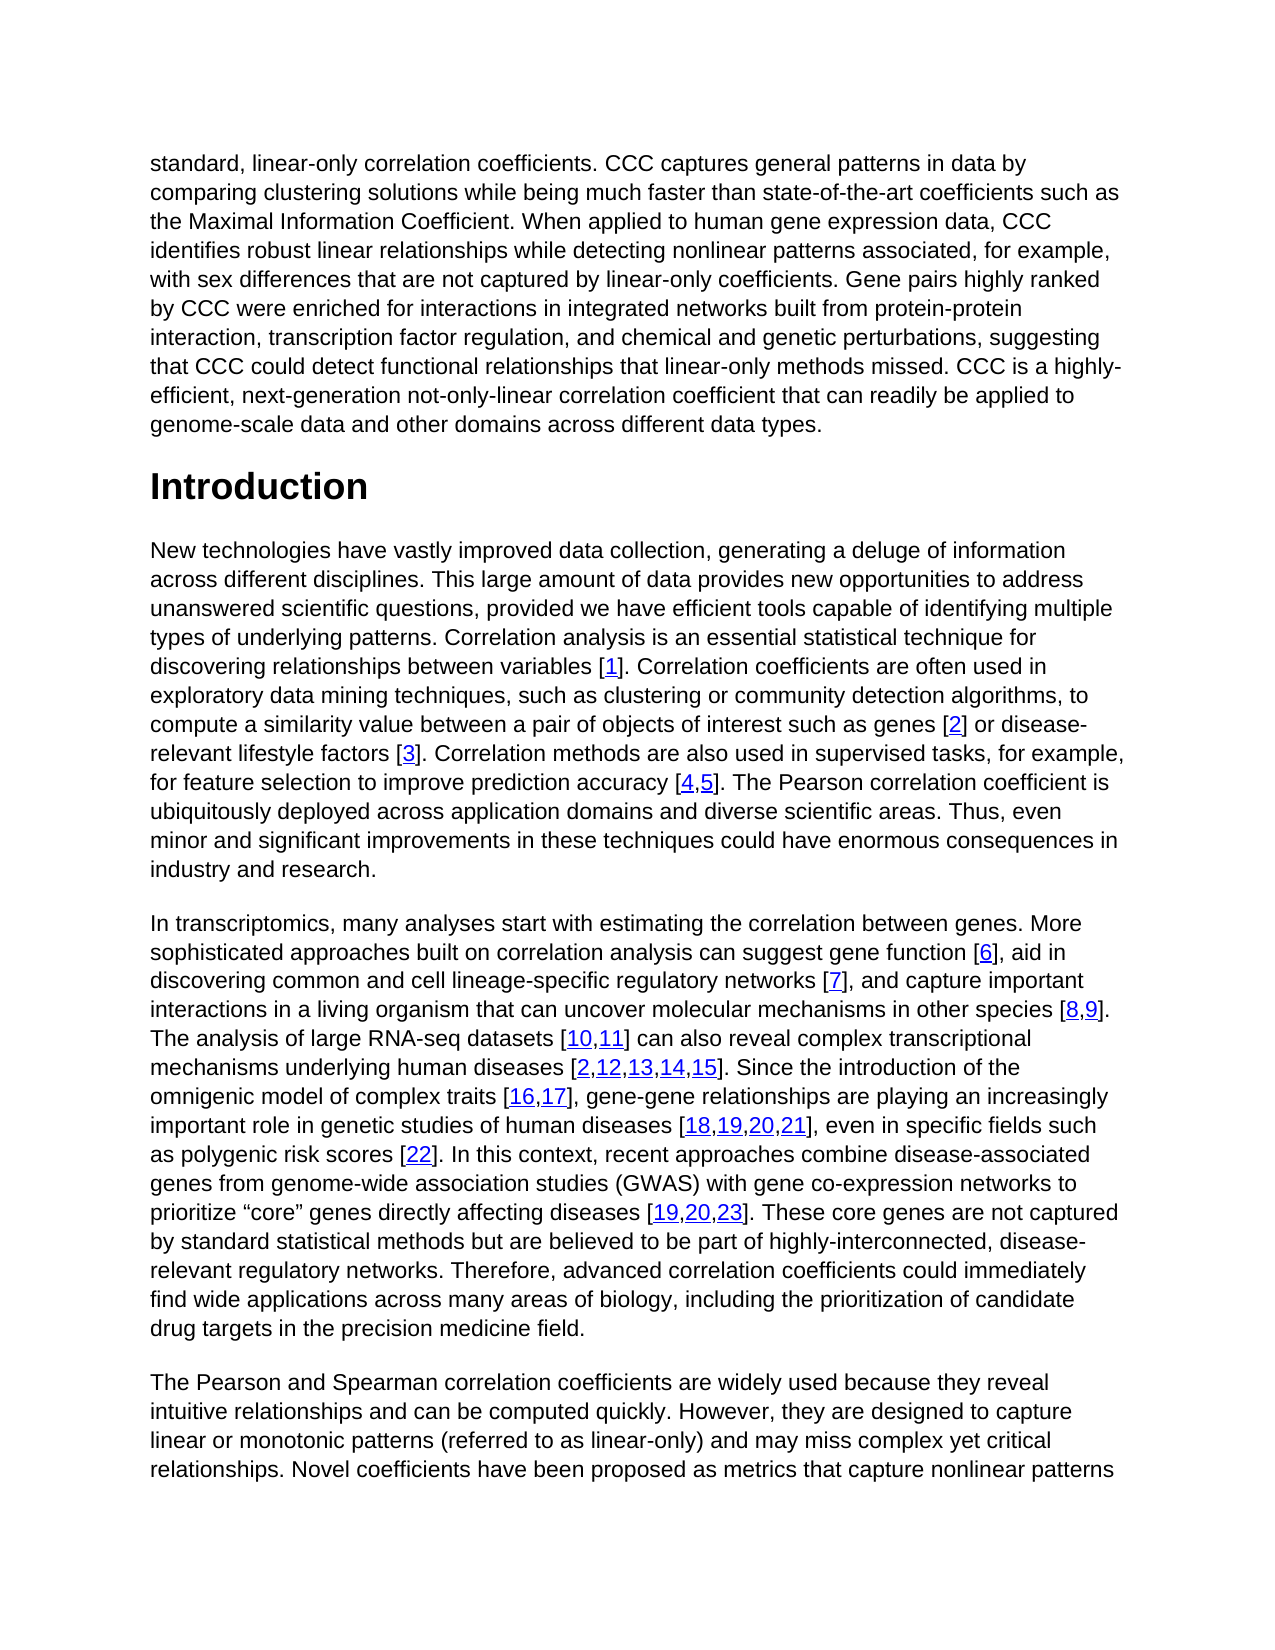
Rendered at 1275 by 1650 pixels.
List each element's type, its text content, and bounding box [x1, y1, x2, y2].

subtitle Introduction [150, 464, 1125, 508]
text In transcriptomics, many analyses start with estimating the correlation between genes. More sophisticated approaches built on correlation analysis can suggest gene function [6], aid in discovering common and cell lineage-specific regulatory networks [7], and capture important interactions in a living organism that can uncover molecular mechanisms in other species [8,9]. The analysis of large RNA-seq datasets [10,11] can also reveal complex transcriptional mechanisms underlying human diseases [2,12,13,14,15]. Since the introduction of the omnigenic model of complex traits [16,17], gene-gene relationships are playing an increasingly important role in genetic studies of human diseases [18,19,20,21], even in specific fields such as polygenic risk scores [22]. In this context, recent approaches combine disease-associated genes from genome-wide association studies (GWAS) with gene co-expression networks to prioritize “core” genes directly affecting diseases [19,20,23]. These core genes are not captured by standard statistical methods but are believed to be part of highly-interconnected, disease-relevant regulatory networks. Therefore, advanced correlation coefficients could immediately find wide applications across many areas of biology, including the prioritization of candidate drug targets in the precision medicine field. [150, 909, 1125, 1341]
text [150, 150, 1125, 437]
text New technologies have vastly improved data collection, generating a deluge of information across different disciplines. This large amount of data provides new opportunities to address unanswered scientific questions, provided we have efficient tools capable of identifying multiple types of underlying patterns. Correlation analysis is an essential statistical technique for discovering relationships between variables [1]. Correlation coefficients are often used in exploratory data mining techniques, such as clustering or community detection algorithms, to compute a similarity value between a pair of objects of interest such as genes [2] or disease-relevant lifestyle factors [3]. Correlation methods are also used in supervised tasks, for example, for feature selection to improve prediction accuracy [4,5]. The Pearson correlation coefficient is ubiquitously deployed across application domains and diverse scientific areas. Thus, even minor and significant improvements in these techniques could have enormous consequences in industry and research. [150, 537, 1125, 882]
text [150, 1369, 1125, 1482]
